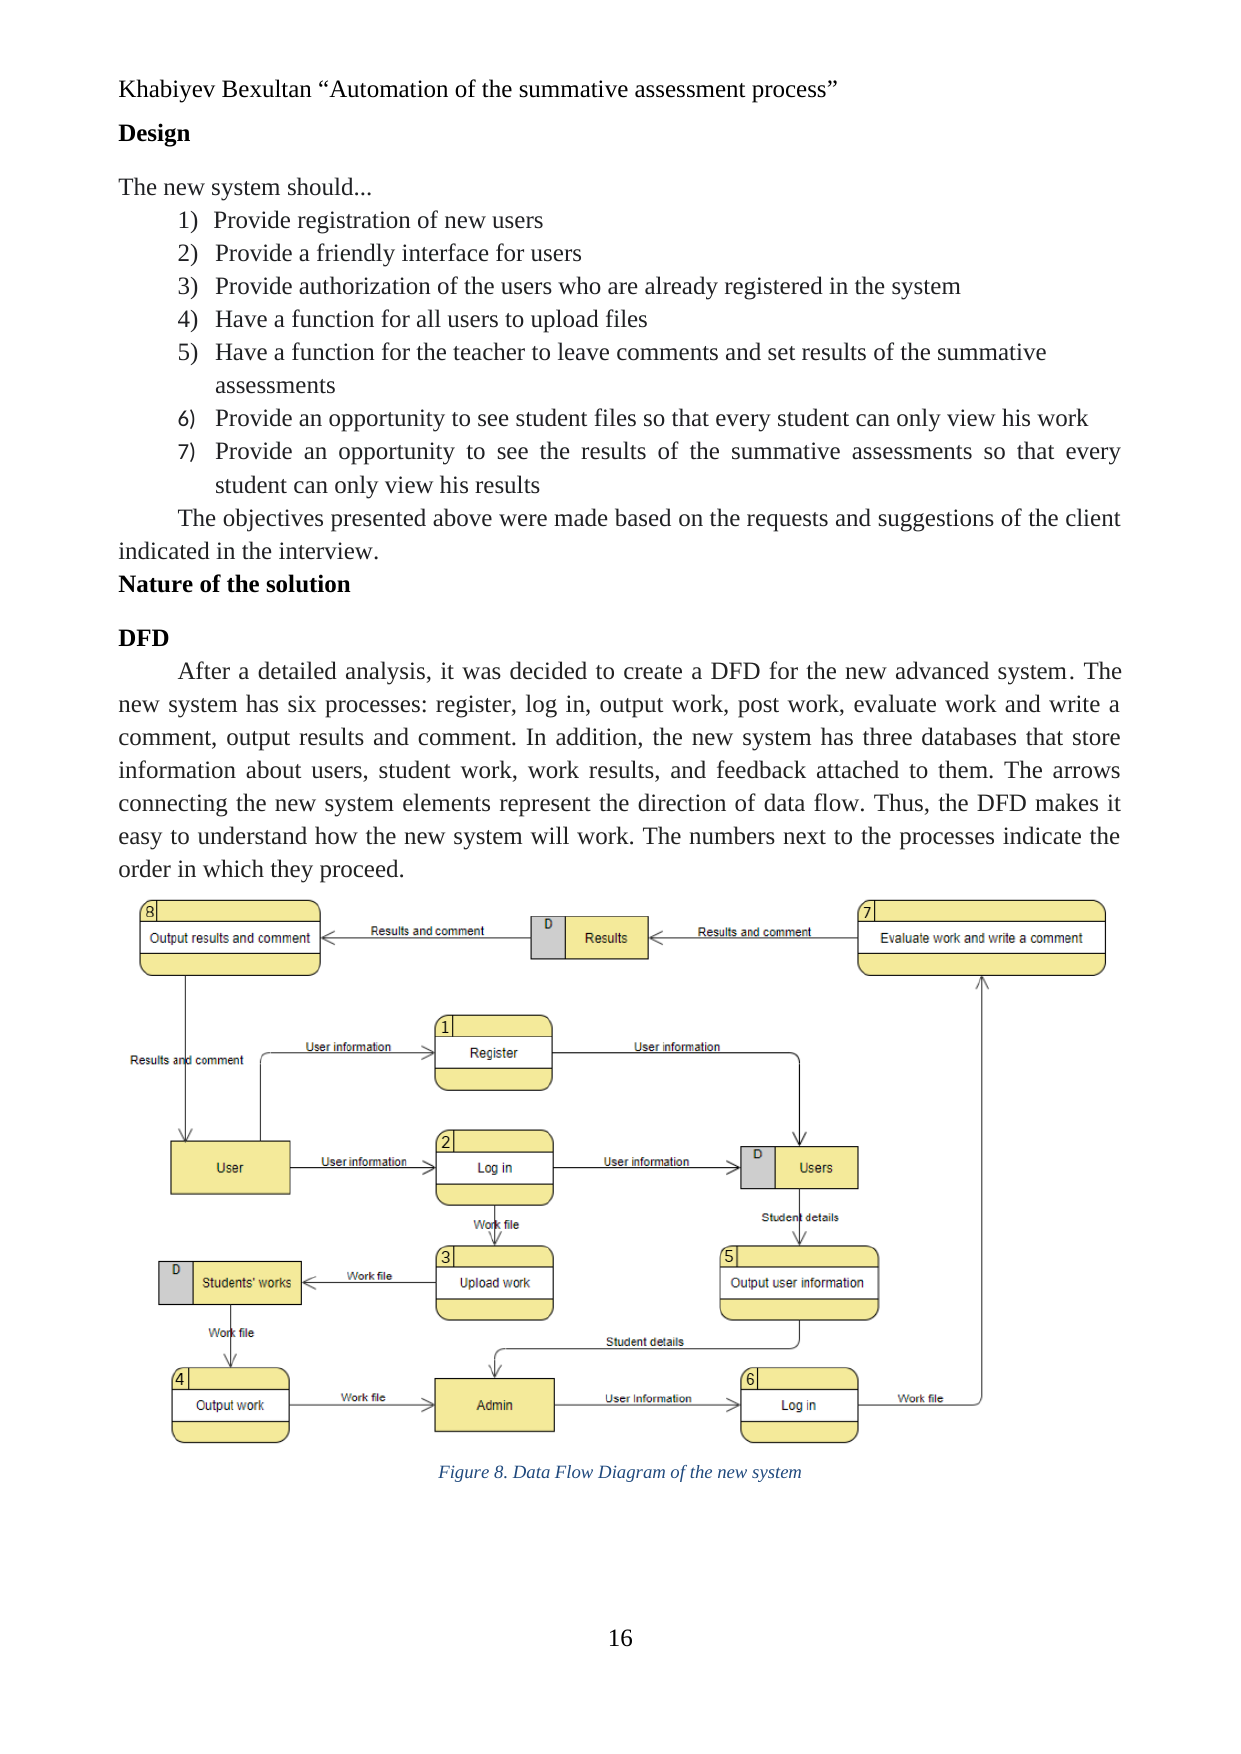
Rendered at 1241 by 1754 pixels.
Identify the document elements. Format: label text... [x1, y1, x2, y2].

list Have a function for the teacher to leave comments and set results of the summative assessments [177, 337, 1122, 399]
subtitle Nature of the solution [118, 569, 1122, 598]
text The objectives presented above were made based on the requests and suggestions of the client indicated in the interview. [118, 503, 1122, 564]
text The new system should... [118, 172, 1122, 201]
text DFD [118, 623, 1122, 651]
list Provide authorization of the users who are already registered in the system [177, 271, 1122, 300]
list Provide registration of new users [177, 205, 1122, 234]
list Provide a friendly interface for users [177, 238, 1122, 267]
text Figure 8. Data Flow Diagram of the new system [118, 1461, 1122, 1482]
picture [118, 886, 1123, 1458]
text After a detailed analysis, it was decided to create a DFD for the new advanced system. The new system has six processes: register, log in, output work, post work, evaluate work and write a comment, output results and comment. In addition, the new system has three databases that store information about users, student work, work results, and feedback attached to them. The arrows connecting the new system elements represent the direction of data flow. Thus, the DFD makes it easy to understand how the new system will work. The numbers next to the processes indicate the order in which they proceed. [118, 656, 1122, 883]
list Provide an opportunity to see student files so that every student can only view his work [177, 403, 1122, 432]
list Provide an opportunity to see the results of the summative assessments so that every student can only view his results [177, 436, 1122, 498]
list Have a function for all users to upload files [177, 304, 1122, 333]
subtitle Design [118, 118, 1122, 147]
